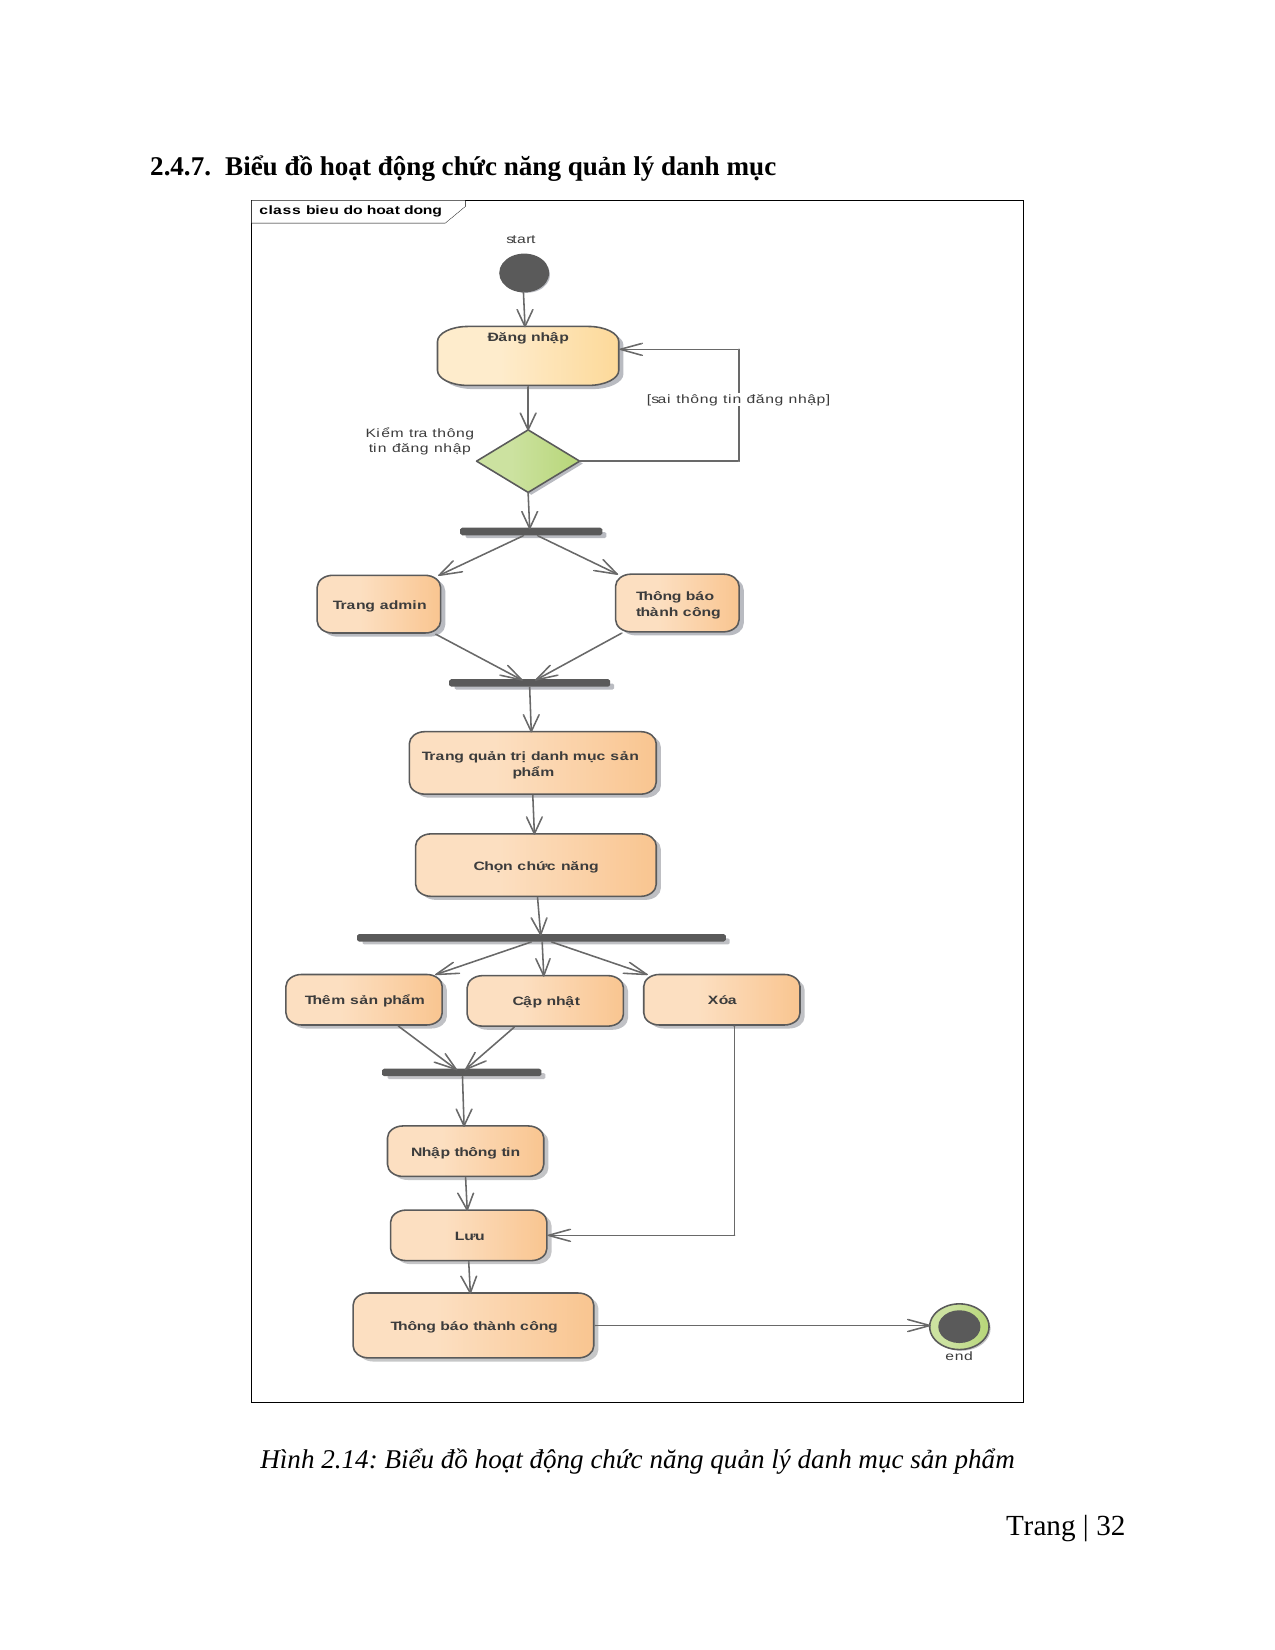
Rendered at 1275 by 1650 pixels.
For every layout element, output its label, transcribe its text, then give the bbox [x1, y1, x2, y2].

subtitle Biểu đồ hoạt động chức năng quản lý danh mục [150, 150, 1125, 181]
